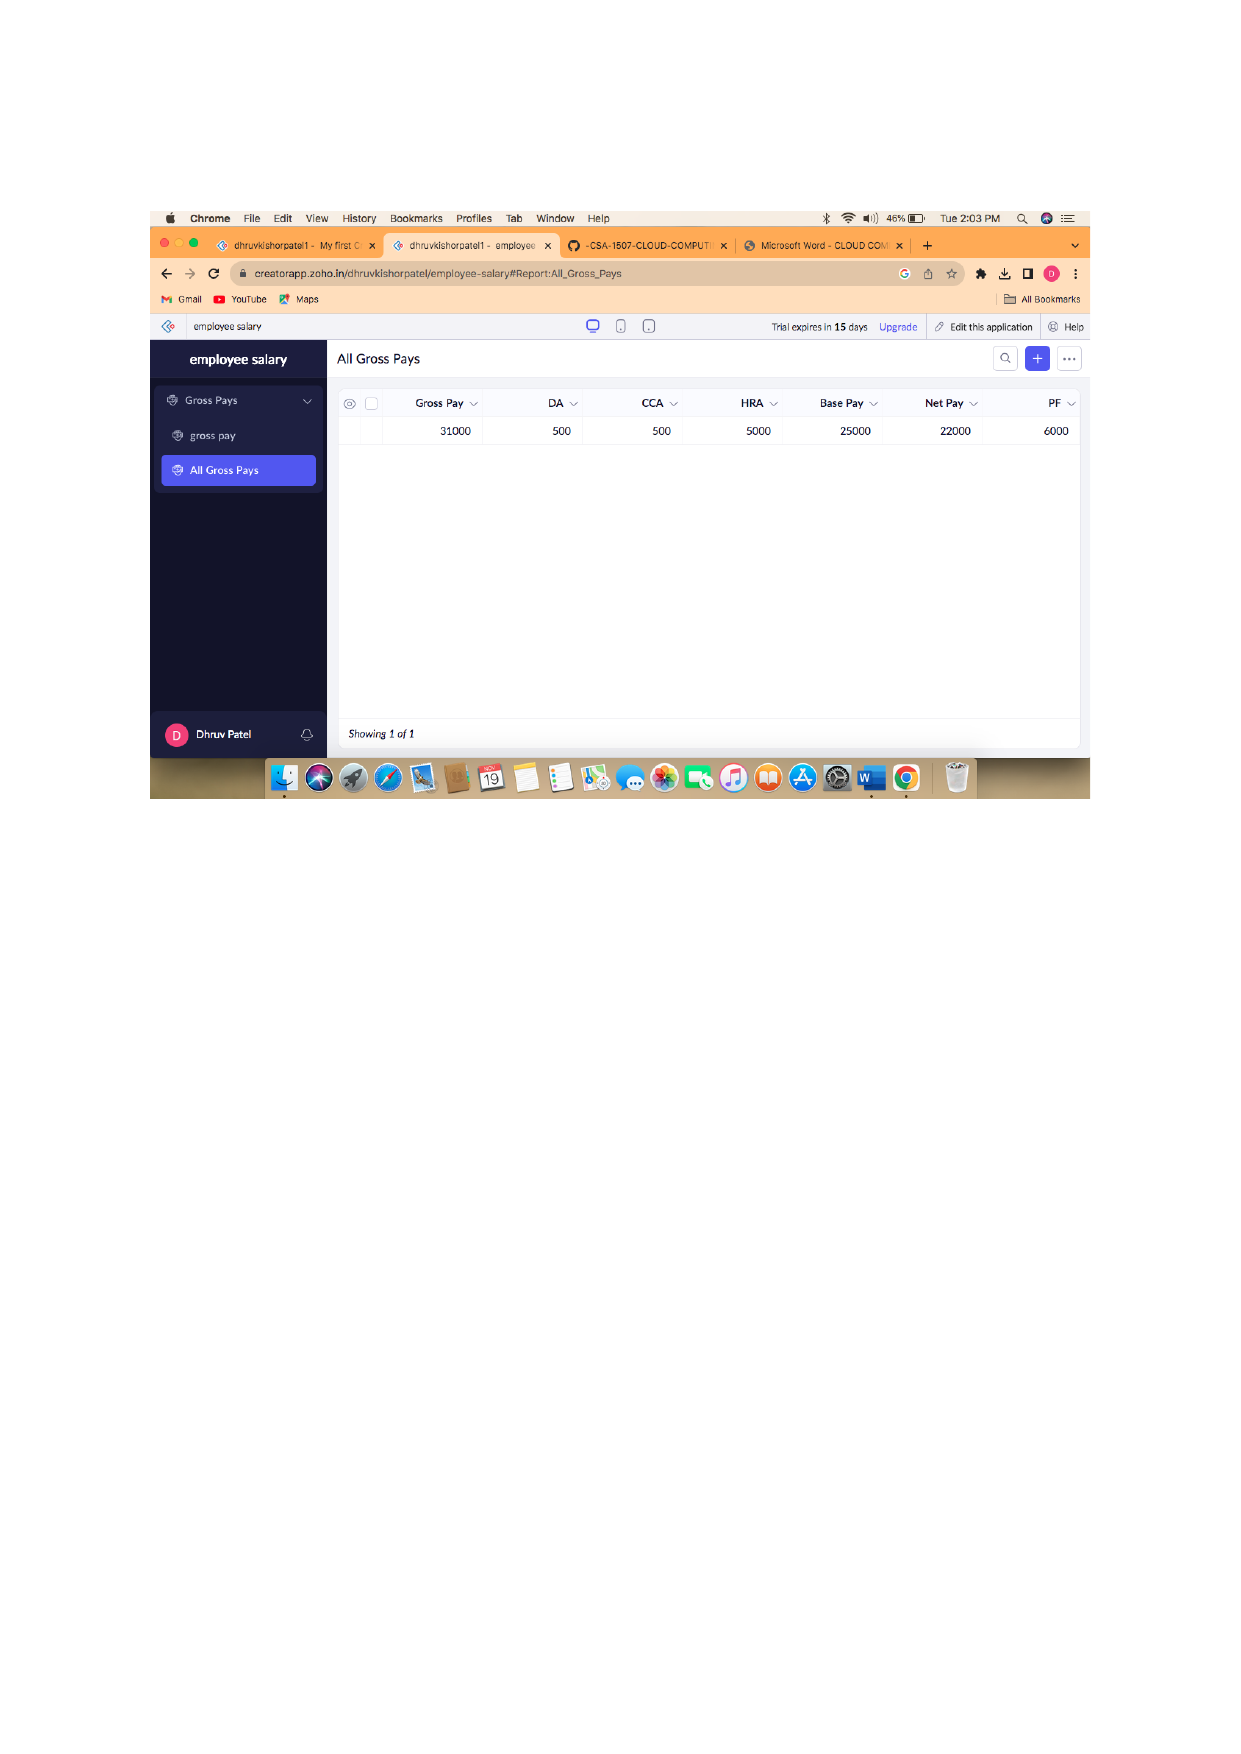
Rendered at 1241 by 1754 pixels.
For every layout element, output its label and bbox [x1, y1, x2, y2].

picture [150, 211, 1091, 799]
